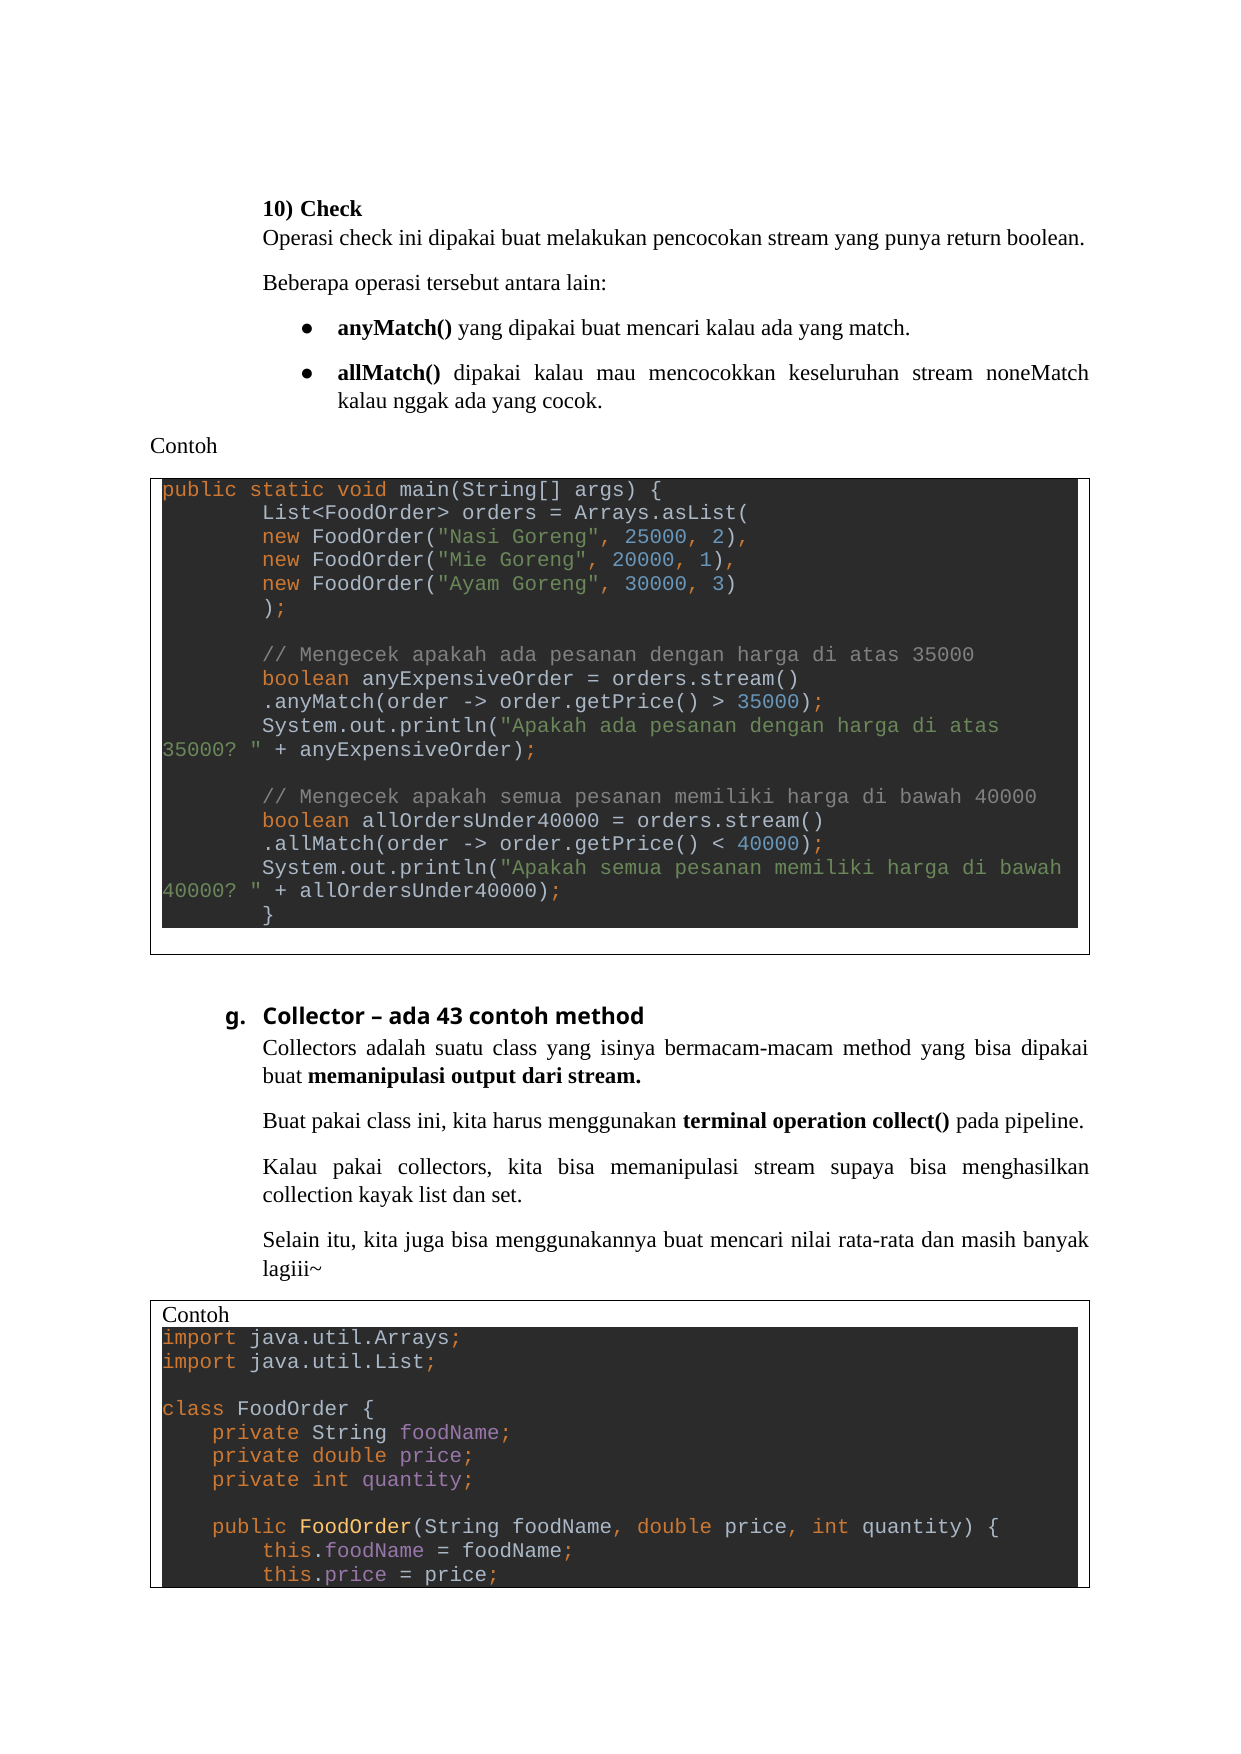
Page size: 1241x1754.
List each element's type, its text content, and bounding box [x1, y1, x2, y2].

subtitle Collector – ada 43 contoh method [225, 1000, 1090, 1032]
text Contoh [150, 432, 1090, 459]
list allMatch() dipakai kalau mau mencocokkan keseluruhan stream noneMatch kalau nggak ada yang cocok. [300, 359, 1090, 414]
text Beberapa operasi tersebut antara lain: [262, 269, 1090, 295]
text Selain itu, kita juga bisa menggunakannya buat mencari nilai rata-rata dan masih banyak lagiii~ [262, 1226, 1090, 1281]
text Kalau pakai collectors, kita bisa memanipulasi stream supaya bisa menghasilkan collection kayak list dan set. [262, 1153, 1090, 1207]
list anyMatch() yang dipakai buat mencari kalau ada yang match. [300, 314, 1090, 340]
subtitle Check [262, 195, 1090, 221]
text Collectors adalah suatu class yang isinya bermacam-macam method yang bisa dipakai buat memanipulasi output dari stream. [262, 1034, 1090, 1089]
text Operasi check ini dipakai buat melakukan pencocokan stream yang punya return boolean. [262, 223, 1090, 250]
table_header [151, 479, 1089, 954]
text Buat pakai class ini, kita harus menggunakan terminal operation collect() pada pipeline. [262, 1108, 1090, 1134]
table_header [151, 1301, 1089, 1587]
